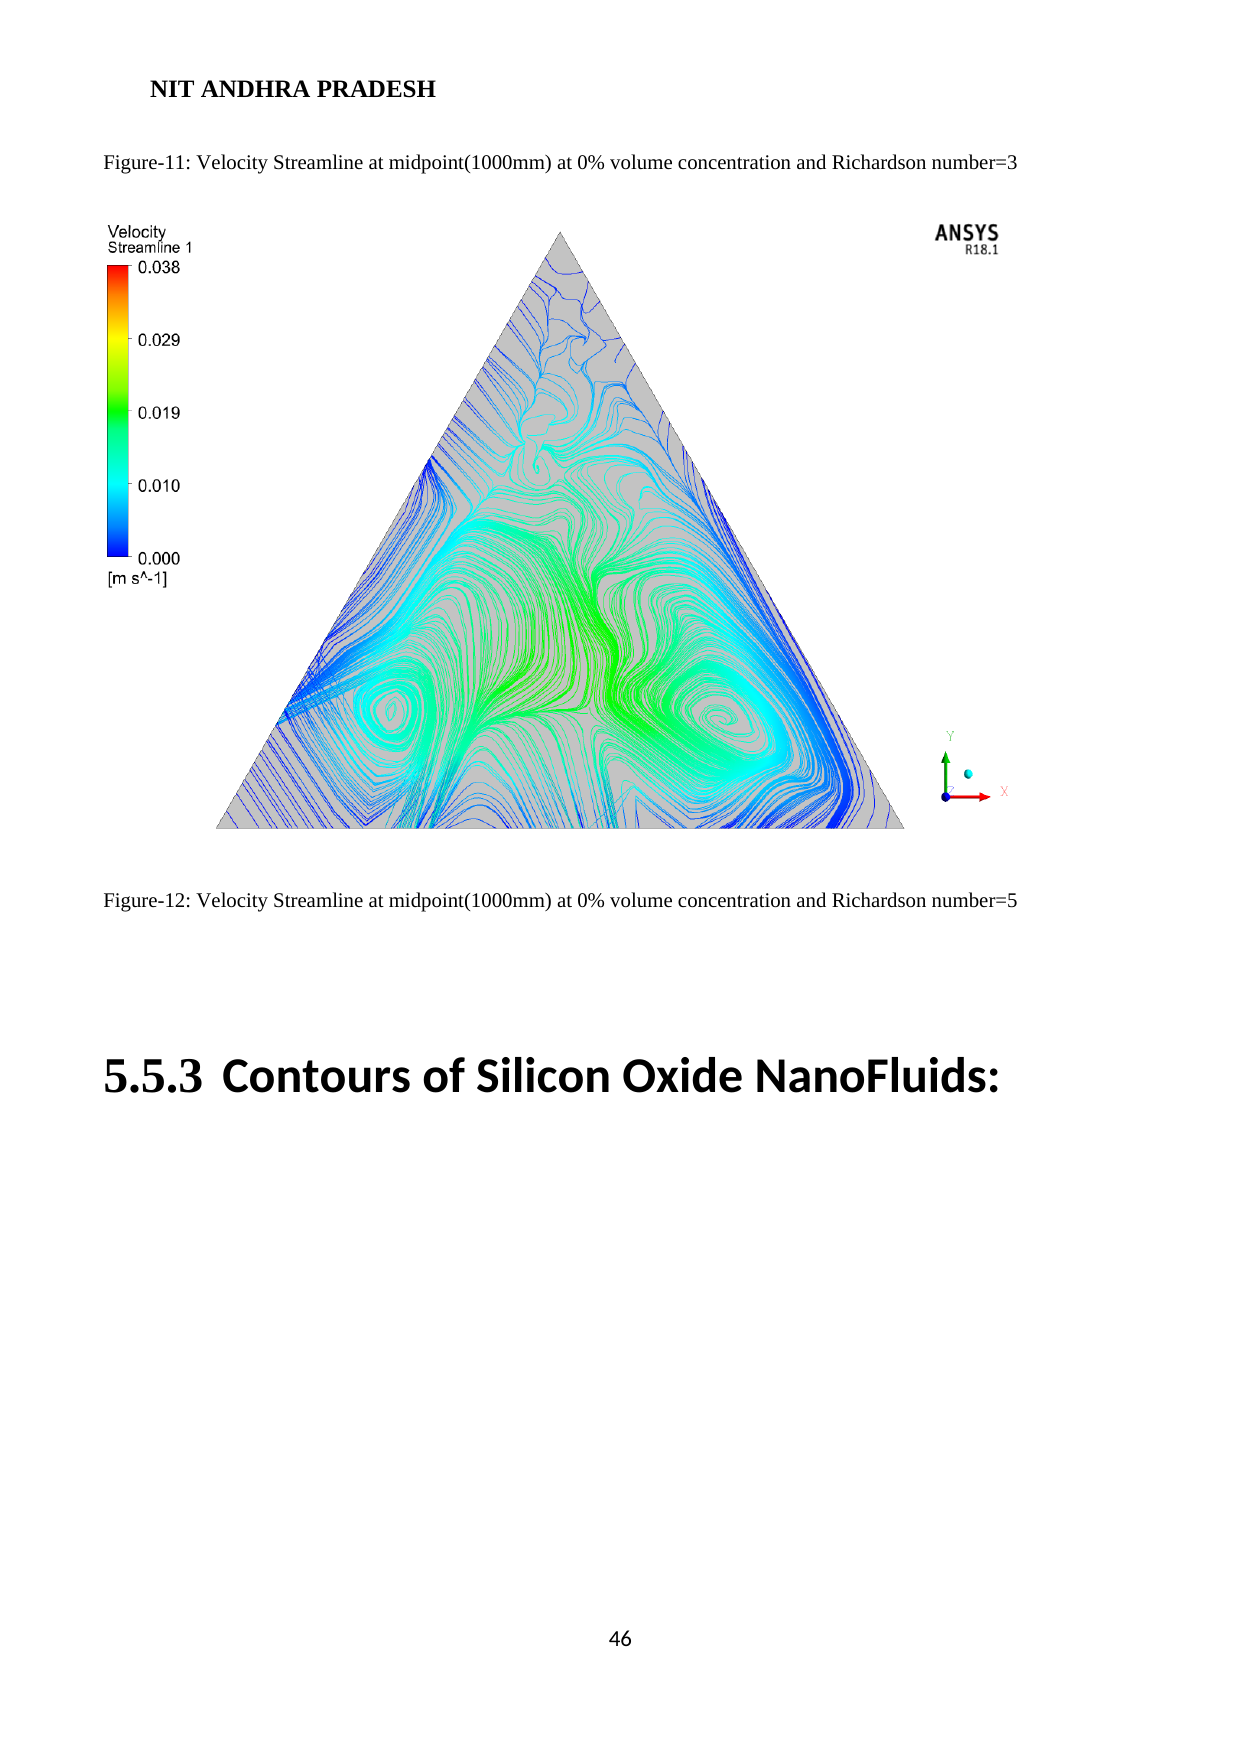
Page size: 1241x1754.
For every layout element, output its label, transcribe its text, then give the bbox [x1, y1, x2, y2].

picture [103, 202, 1016, 858]
text Figure-12: Velocity Streamline at midpoint(1000mm) at 0% volume concentration and Richardson number=5 [103, 888, 1125, 912]
text 5.5.3 Contours of Silicon Oxide NanoFluids: [103, 1044, 1125, 1105]
text Figure-11: Velocity Streamline at midpoint(1000mm) at 0% volume concentration and Richardson number=3 [103, 150, 1125, 174]
